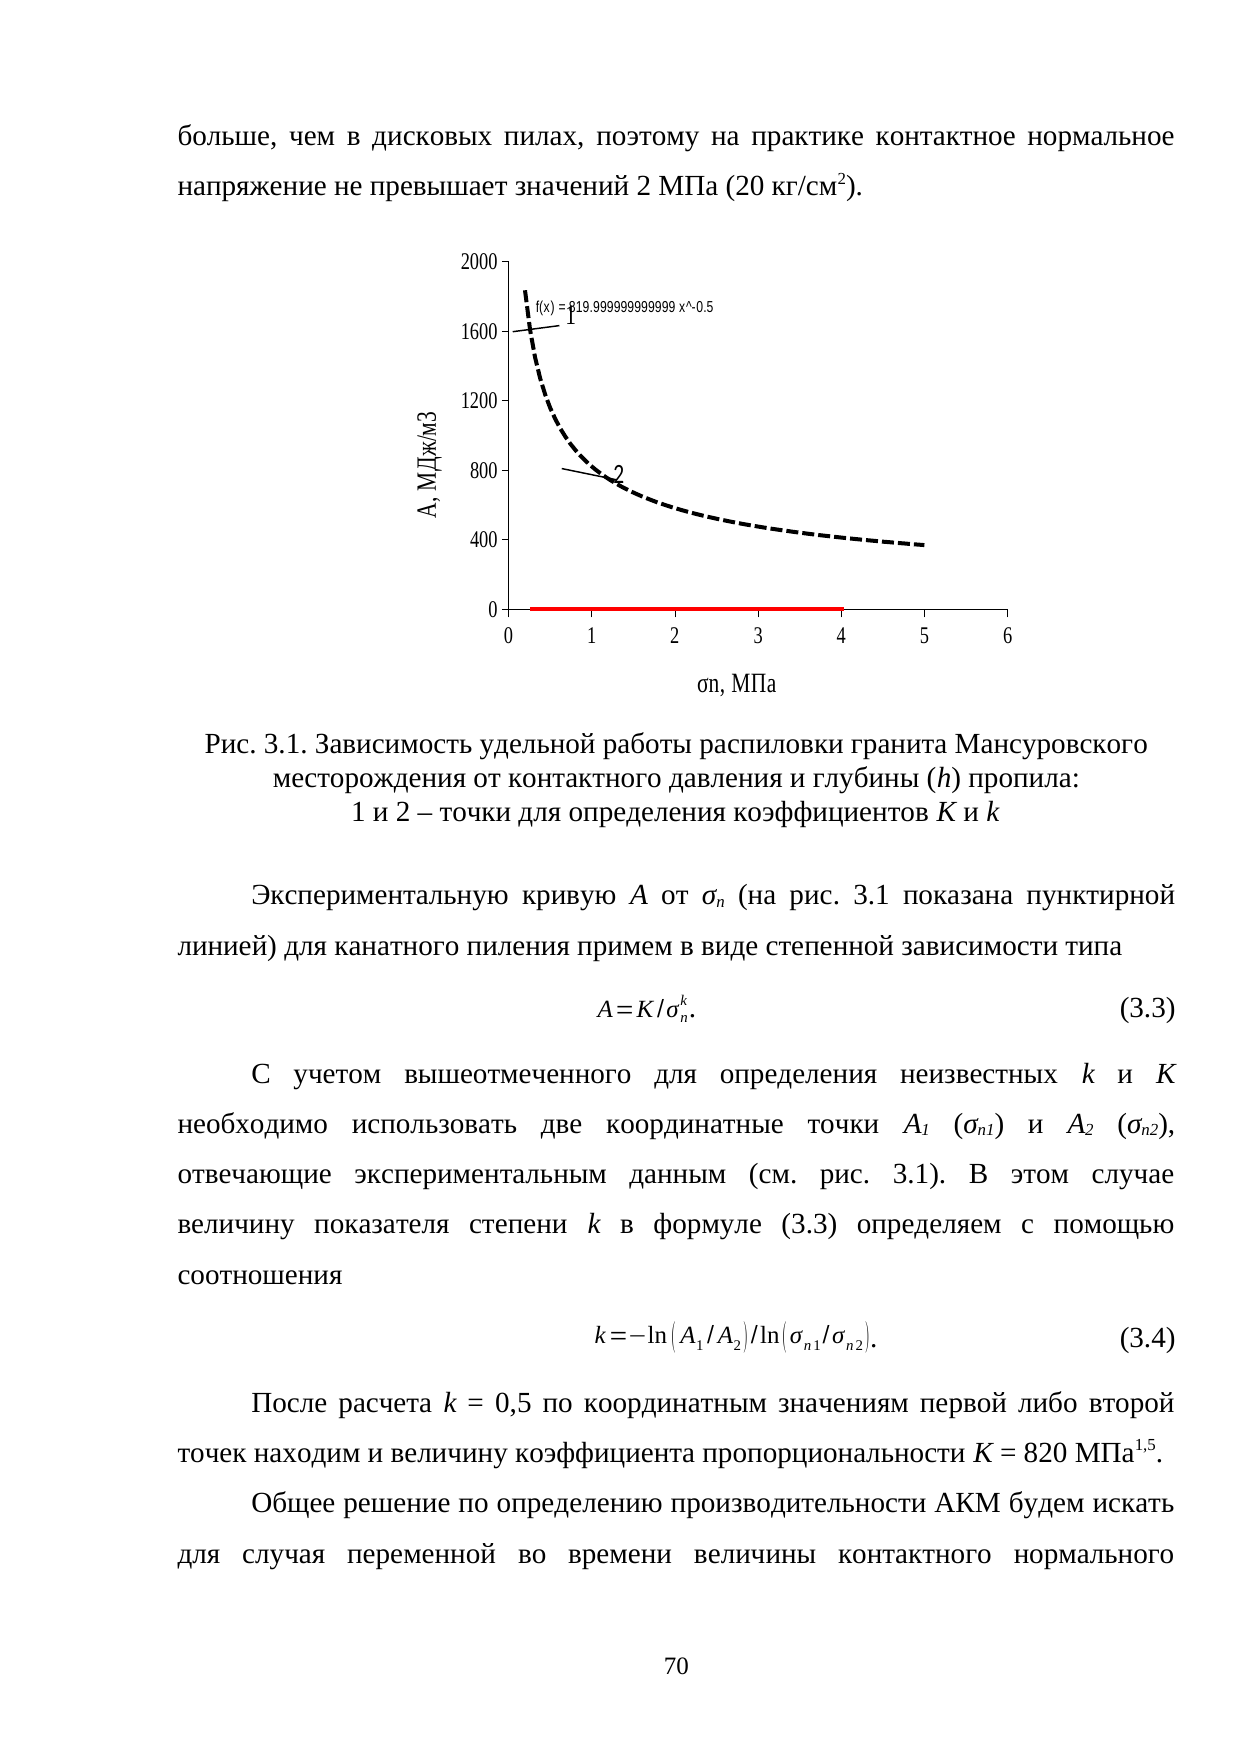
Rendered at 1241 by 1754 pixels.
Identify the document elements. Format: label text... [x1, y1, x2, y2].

text месторождения от контактного давления и глубины (h) пропила: [177, 760, 1175, 794]
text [177, 1485, 1175, 1569]
text . (3.4) [177, 1320, 1175, 1356]
text Рис. 3.1. Зависимость удельной работы распиловки гранита Мансуровского [177, 727, 1175, 760]
text С учетом вышеотмеченного для определения неизвестных k и К необходимо использовать две координатные точки A1 (σn1) и A2 (σn2), отвечающие экспериментальным данным (см. рис. 3.1). В этом случае величину показателя степени k в формуле (3.3) определяем с помощью соотношения [177, 1056, 1175, 1291]
text 1 и 2 – точки для определения коэффициентов K и k [177, 794, 1175, 827]
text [177, 118, 1175, 202]
text После расчета k = 0,5 по координатным значениям первой либо второй точек находим и величину коэффициента пропорциональности K = 820 МПа1,5. [177, 1385, 1175, 1469]
text . (3.3) [177, 991, 1175, 1026]
text Экспериментальную кривую А от σn (на рис. 3.1 показана пунктирной линией) для канатного пиления примем в виде степенной зависимости типа [177, 877, 1175, 961]
